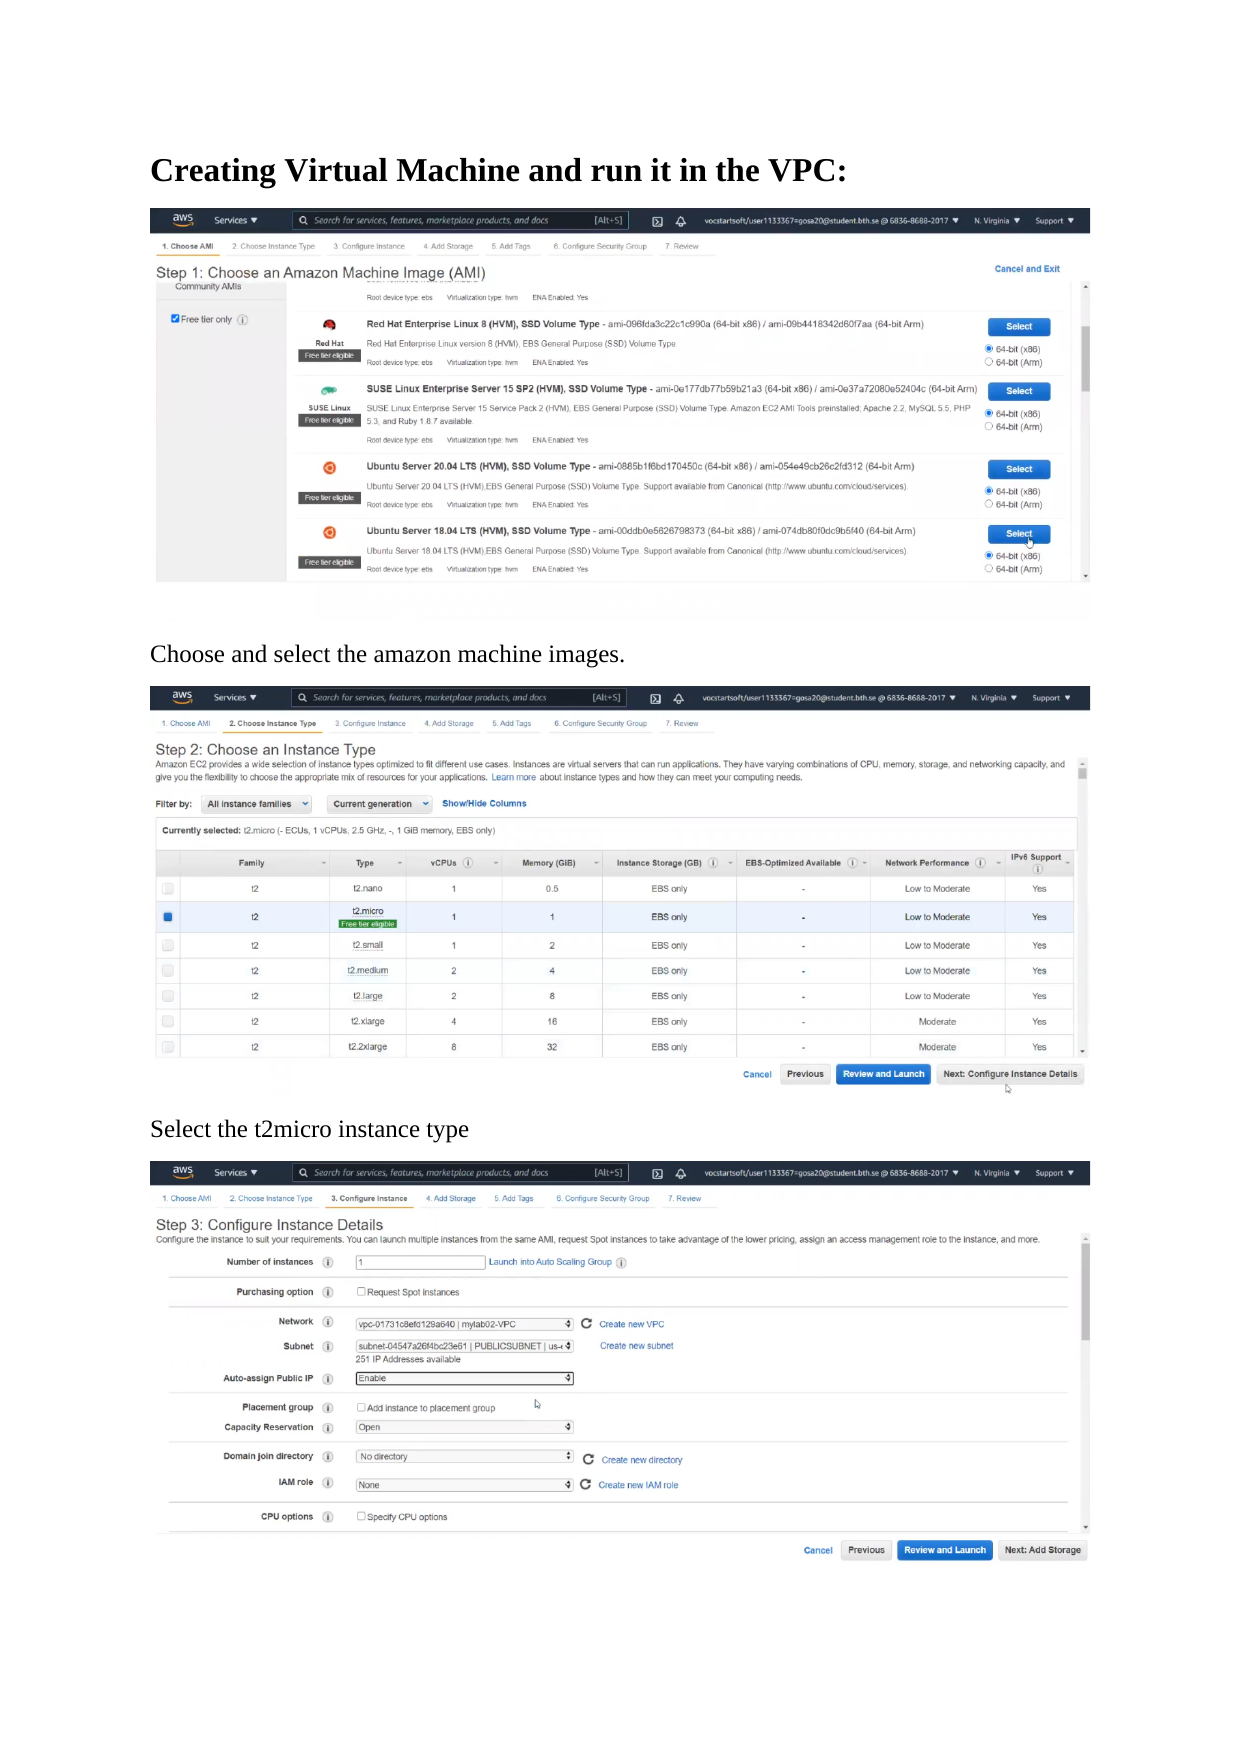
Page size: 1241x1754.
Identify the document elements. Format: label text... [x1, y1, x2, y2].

text Choose and select the amazon machine images. [150, 639, 1090, 668]
text Select the t2micro instance type [150, 1114, 1090, 1143]
text Creating Virtual Machine and run it in the VPC: [150, 150, 1090, 188]
picture [150, 686, 1091, 1095]
picture [150, 1161, 1091, 1566]
picture [150, 208, 1091, 621]
